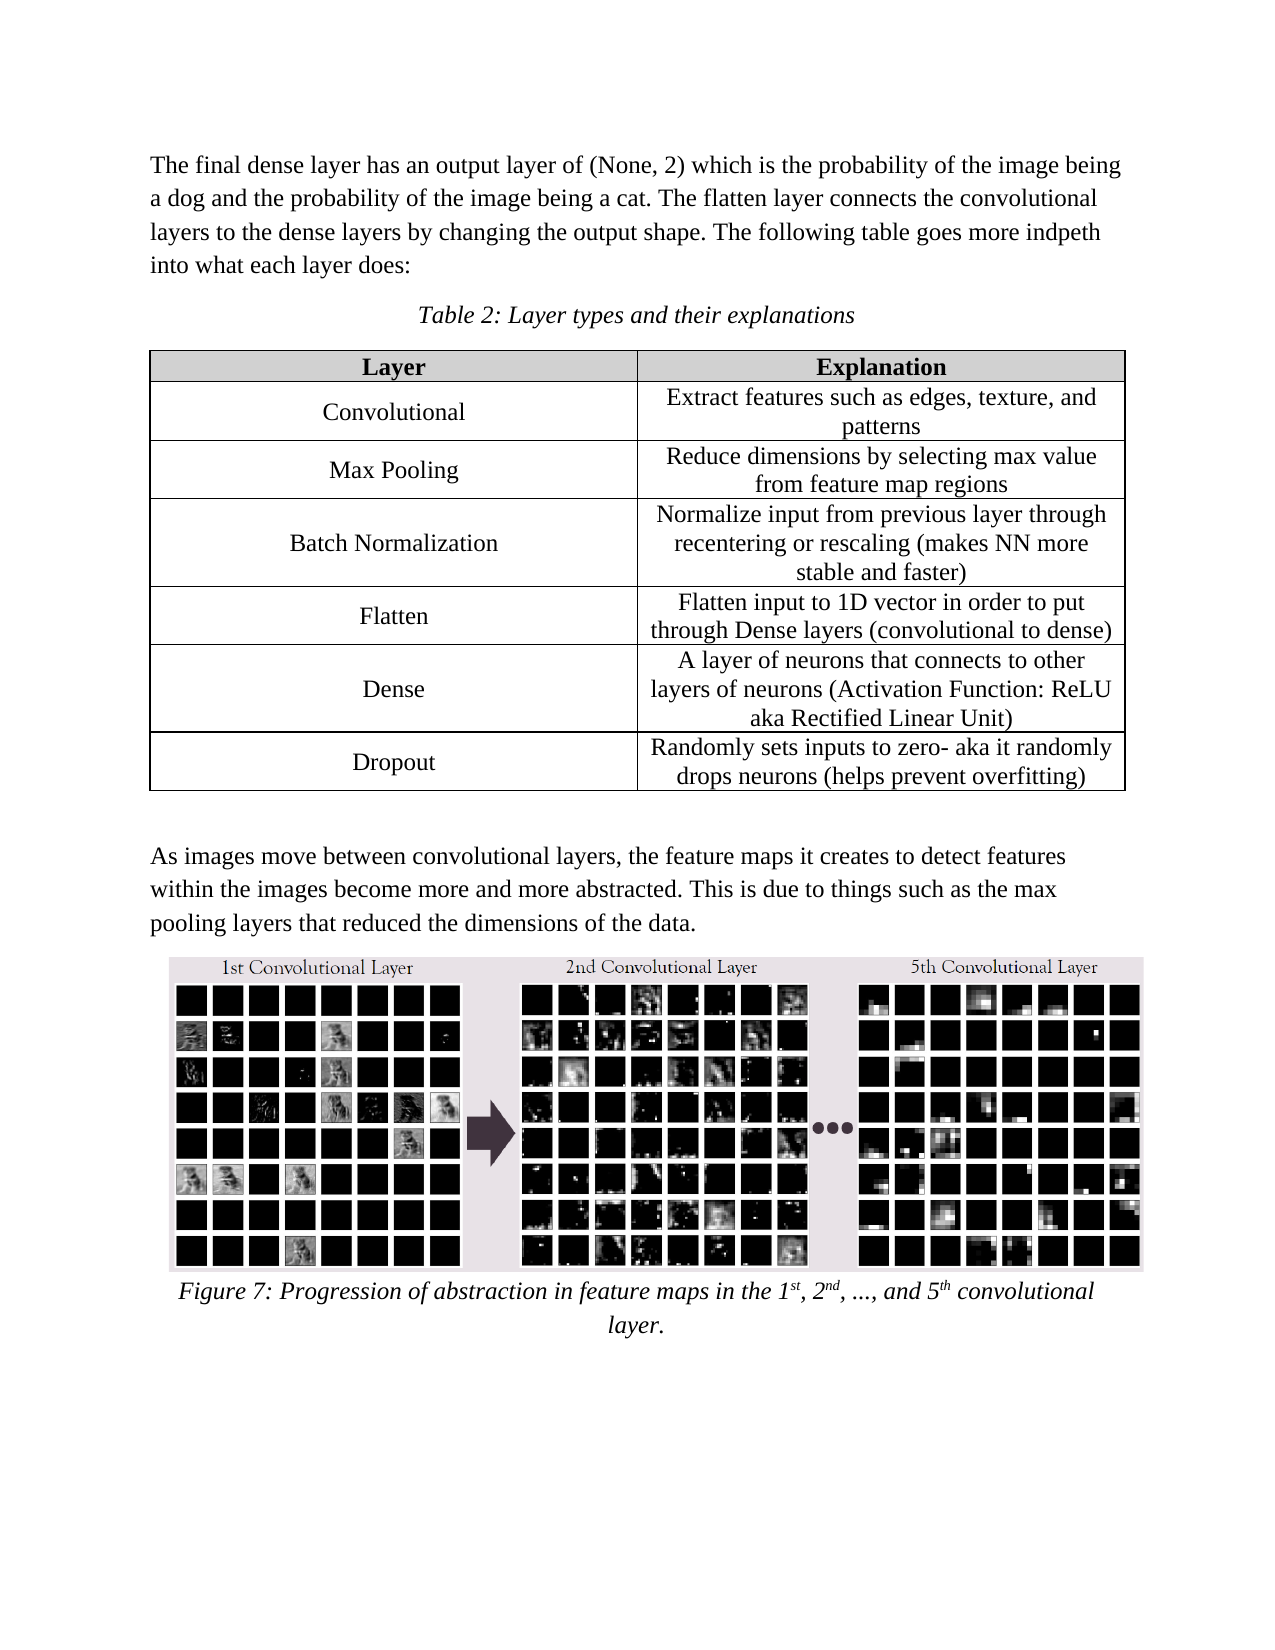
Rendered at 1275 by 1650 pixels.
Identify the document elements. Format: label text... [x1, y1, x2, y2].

table_cell Flatten [151, 587, 637, 644]
table_cell A layer of neurons that connects to other layers of neurons (Activation Function: ReLU aka Rectified Linear Unit) [638, 645, 1124, 731]
table_cell Convolutional [151, 382, 637, 440]
table_cell Randomly sets inputs to zero- aka it randomly drops neurons (helps prevent overfitting) [638, 733, 1124, 790]
text Table 2: Layer types and their explanations [150, 300, 1125, 329]
table_cell Dropout [151, 733, 637, 790]
text Figure 7: Progression of abstraction in feature maps in the 1st, 2nd, ..., and 5th convolutional layer. [150, 958, 1125, 1338]
table_header Explanation [638, 351, 1124, 381]
table_cell Dense [151, 645, 637, 731]
table_header Layer [151, 351, 637, 381]
table_cell Extract features such as edges, texture, and patterns [638, 382, 1124, 440]
text As images move between convolutional layers, the feature maps it creates to detect features within the images become more and more abstracted. This is due to things such as the max pooling layers that reduced the dimensions of the data. [150, 841, 1125, 936]
table_cell Flatten input to 1D vector in order to put through Dense layers (convolutional to dense) [638, 587, 1124, 644]
table_cell Reduce dimensions by selecting max value from feature map regions [638, 441, 1124, 498]
table_cell Batch Normalization [151, 499, 637, 586]
table_cell Max Pooling [151, 441, 637, 498]
text The final dense layer has an output layer of (None, 2) which is the probability of the image being a dog and the probability of the image being a cat. The flatten layer connects the convolutional layers to the dense layers by changing the output shape. The following table goes more indpeth into what each layer does: [150, 150, 1125, 279]
table_cell Normalize input from previous layer through recentering or rescaling (makes NN more stable and faster) [638, 499, 1124, 586]
